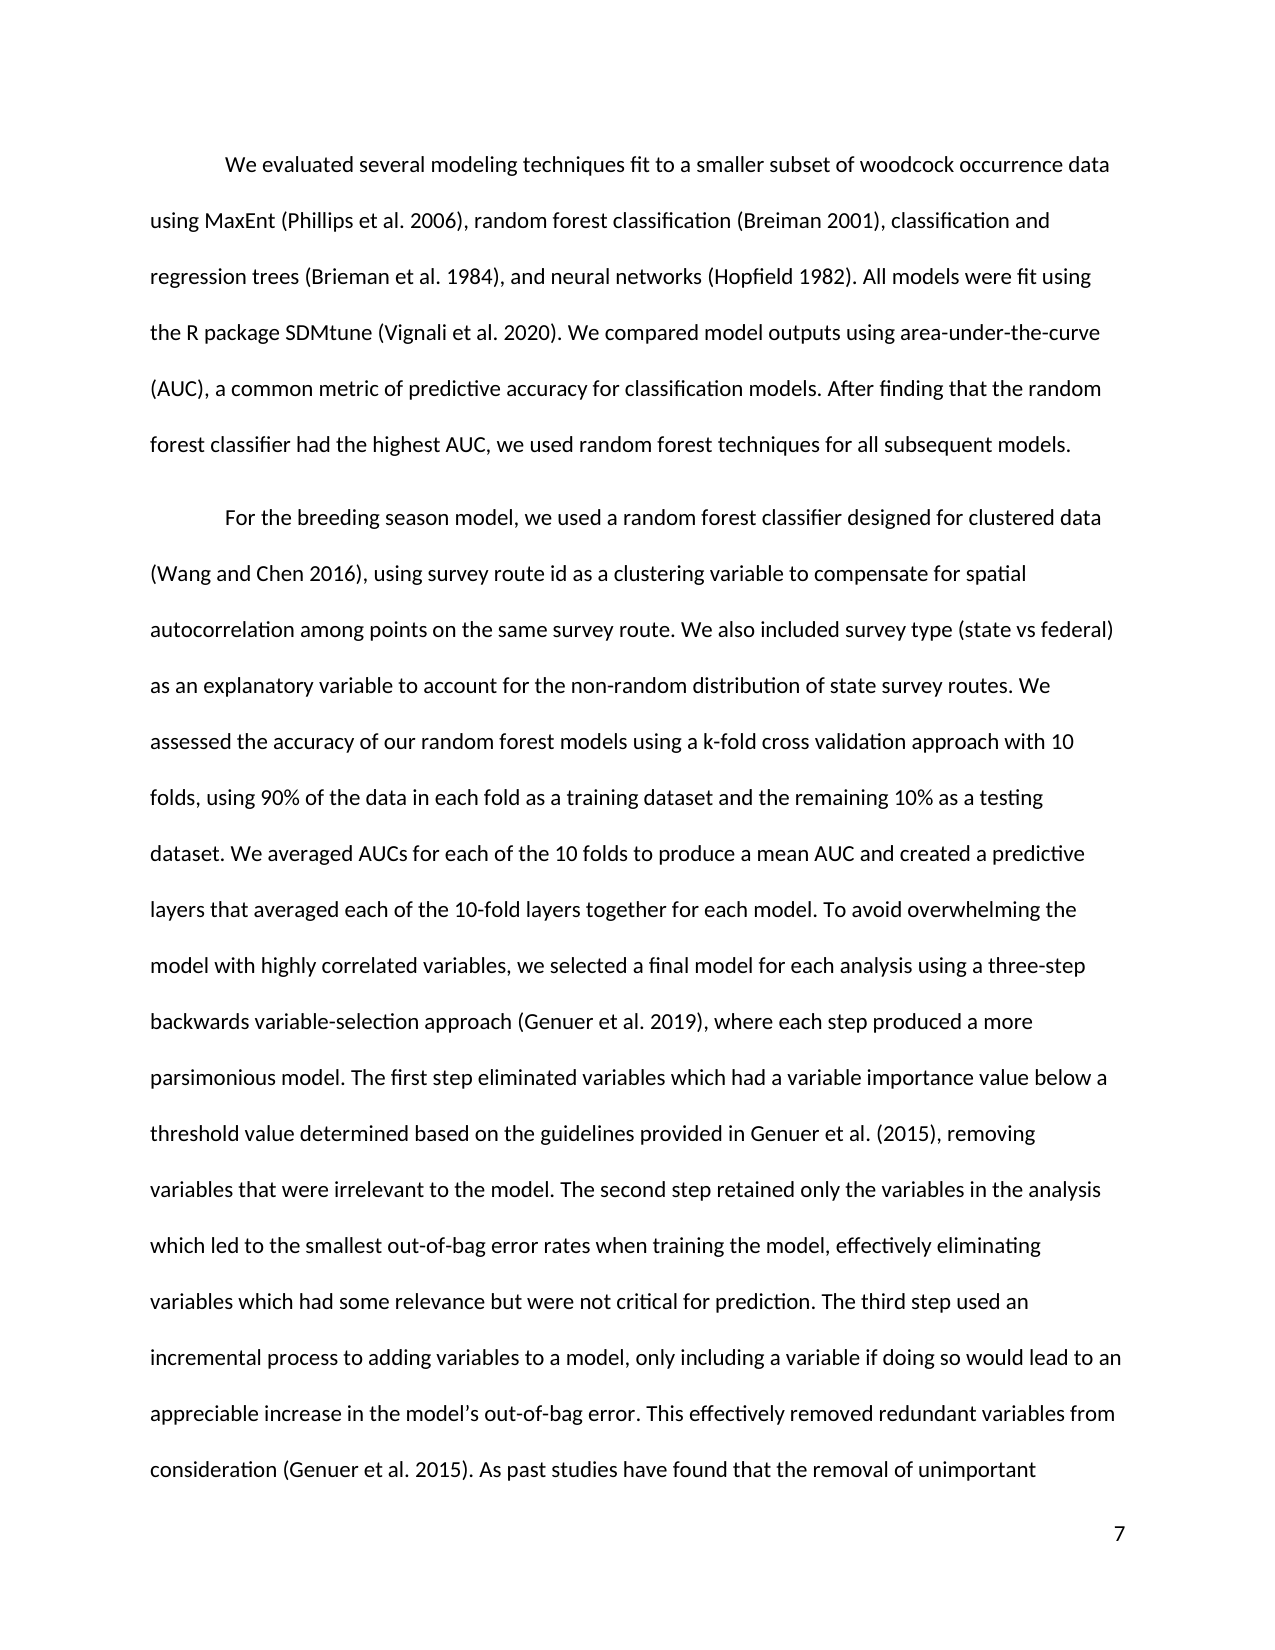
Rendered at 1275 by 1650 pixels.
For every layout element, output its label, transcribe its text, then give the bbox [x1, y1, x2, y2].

text For the breeding season model, we used a random forest classifier designed for clustered data (Wang and Chen 2016), using survey route id as a clustering variable to compensate for spatial autocorrelation among points on the same survey route. We also included survey type (state vs federal) as an explanatory variable to account for the non-random distribution of state survey routes. We assessed the accuracy of our random forest models using a k-fold cross validation approach with 10 folds, using 90% of the data in each fold as a training dataset and the remaining 10% as a testing dataset. We averaged AUCs for each of the 10 folds to produce a mean AUC and created a predictive layers that averaged each of the 10-fold layers together for each model. To avoid overwhelming the model with highly correlated variables, we selected a final model for each analysis using a three-step backwards variable-selection approach (Genuer et al. 2019), where each step produced a more parsimonious model. The first step eliminated variables which had a variable importance value below a threshold value determined based on the guidelines provided in Genuer et al. (2015), removing variables that were irrelevant to the model. The second step retained only the variables in the analysis which led to the smallest out-of-bag error rates when training the model, effectively eliminating variables which had some relevance but were not critical for prediction. The third step used an incremental process to adding variables to a model, only including a variable if doing so would lead to an appreciable increase in the model’s out-of-bag error. This effectively removed redundant variables from consideration (Genuer et al. 2015). As past studies have found that the removal of unimportant [150, 503, 1125, 1484]
text We evaluated several modeling techniques fit to a smaller subset of woodcock occurrence data using MaxEnt (Phillips et al. 2006), random forest classification (Breiman 2001), classification and regression trees (Brieman et al. 1984), and neural networks (Hopfield 1982). All models were fit using the R package SDMtune (Vignali et al. 2020). We compared model outputs using area-under-the-curve (AUC), a common metric of predictive accuracy for classification models. After finding that the random forest classifier had the highest AUC, we used random forest techniques for all subsequent models. [150, 150, 1125, 458]
